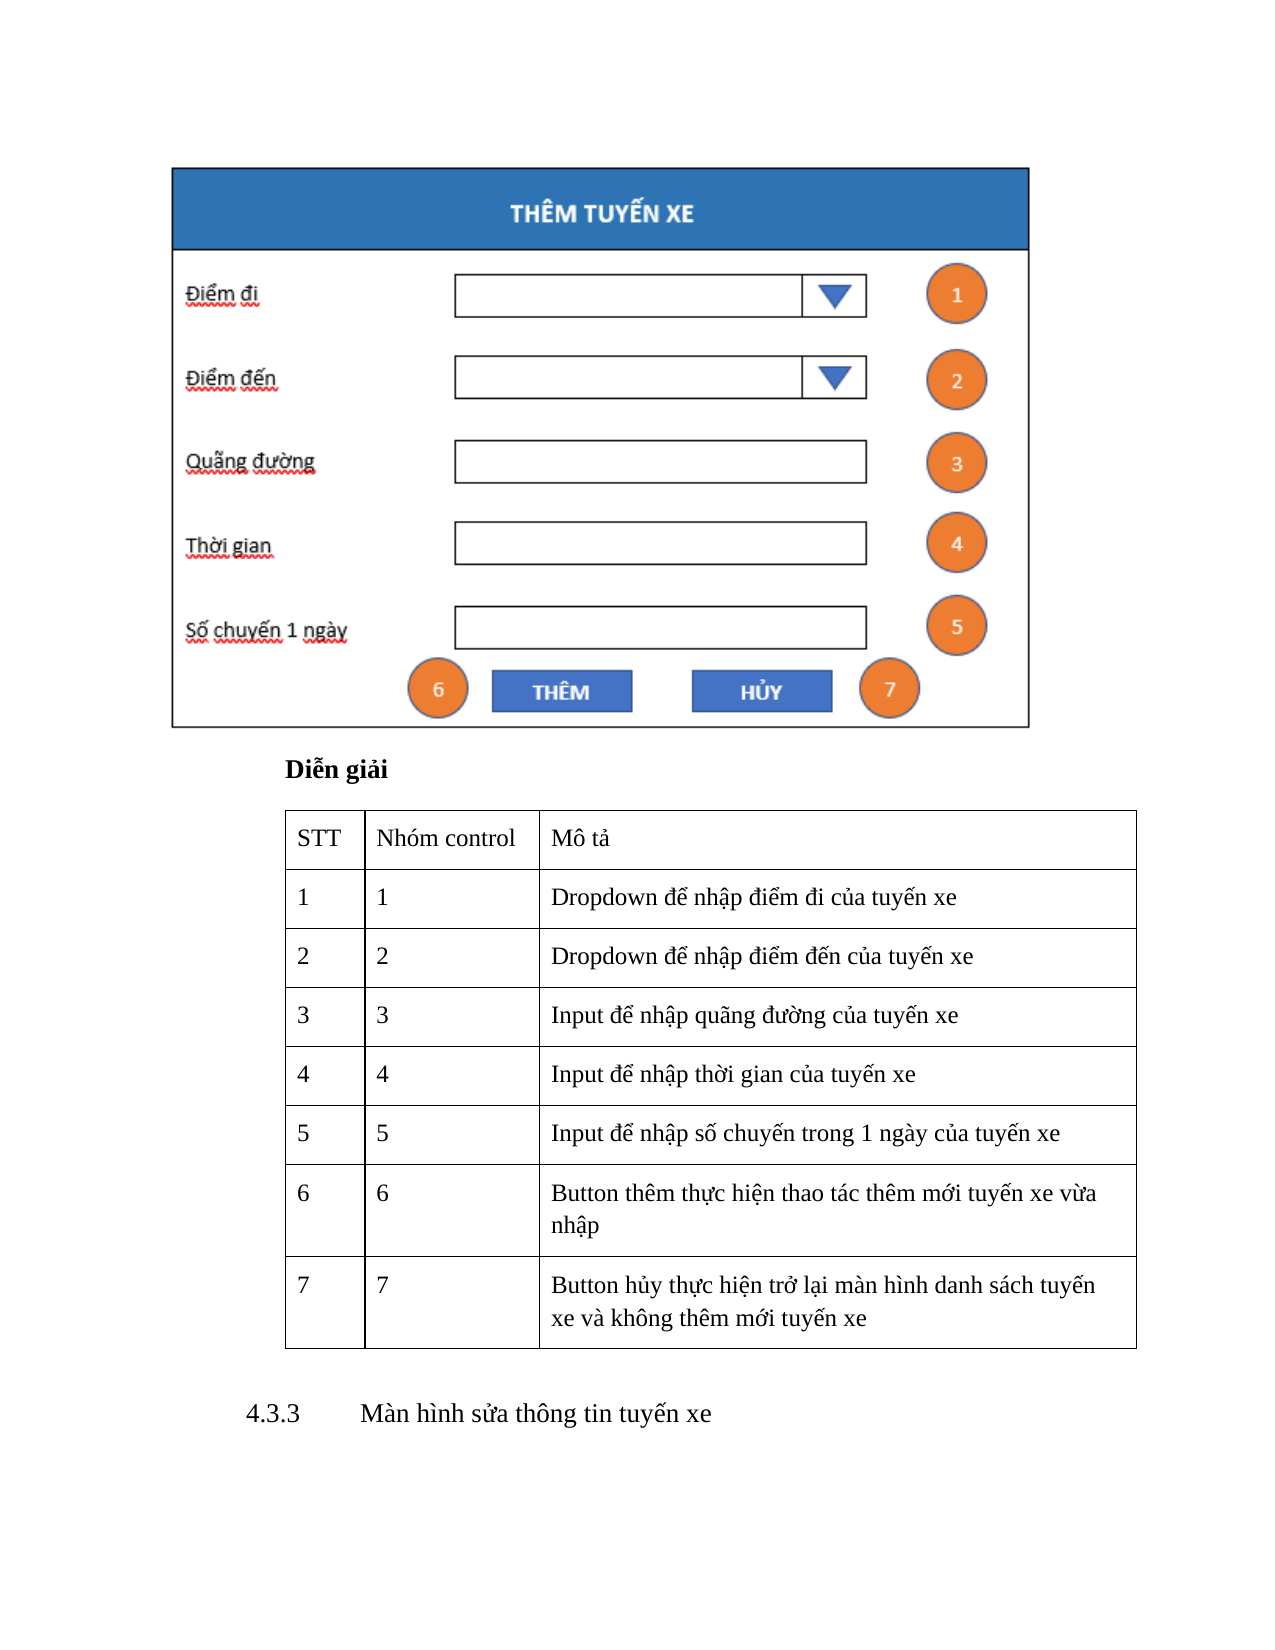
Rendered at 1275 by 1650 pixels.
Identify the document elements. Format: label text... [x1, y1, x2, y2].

table_cell 3 [366, 988, 539, 1046]
table_cell 7 [286, 1257, 364, 1348]
table_cell 2 [366, 929, 539, 987]
table_header Mô tả [540, 811, 1136, 869]
table_cell Dropdown để nhập điểm đến của tuyến xe [540, 929, 1136, 987]
list Màn hình sửa thông tin tuyến xe [300, 1397, 1125, 1429]
table_cell 4 [286, 1047, 364, 1105]
table_cell Input để nhập số chuyến trong 1 ngày của tuyến xe [540, 1106, 1136, 1164]
table_cell Button thêm thực hiện thao tác thêm mới tuyến xe vừa nhập [540, 1165, 1136, 1256]
table_cell 2 [286, 929, 364, 987]
table_cell Dropdown để nhập điểm đi của tuyến xe [540, 870, 1136, 928]
table_cell 1 [286, 870, 364, 928]
table_header Nhóm control [366, 811, 539, 869]
table_cell 7 [366, 1257, 539, 1348]
table_header STT [286, 811, 364, 869]
table_cell 6 [286, 1165, 364, 1256]
table_cell Button hủy thực hiện trở lại màn hình danh sách tuyến xe và không thêm mới tuyến xe [540, 1257, 1136, 1348]
table_cell 1 [366, 870, 539, 928]
table_cell Input để nhập quãng đường của tuyến xe [540, 988, 1136, 1046]
table_cell 5 [366, 1106, 539, 1164]
list Diễn giải [285, 753, 1125, 784]
table_cell 6 [366, 1165, 539, 1256]
picture [150, 150, 1072, 736]
table_cell 5 [286, 1106, 364, 1164]
table_cell Input để nhập thời gian của tuyến xe [540, 1047, 1136, 1105]
table_cell 3 [286, 988, 364, 1046]
table_cell 4 [366, 1047, 539, 1105]
